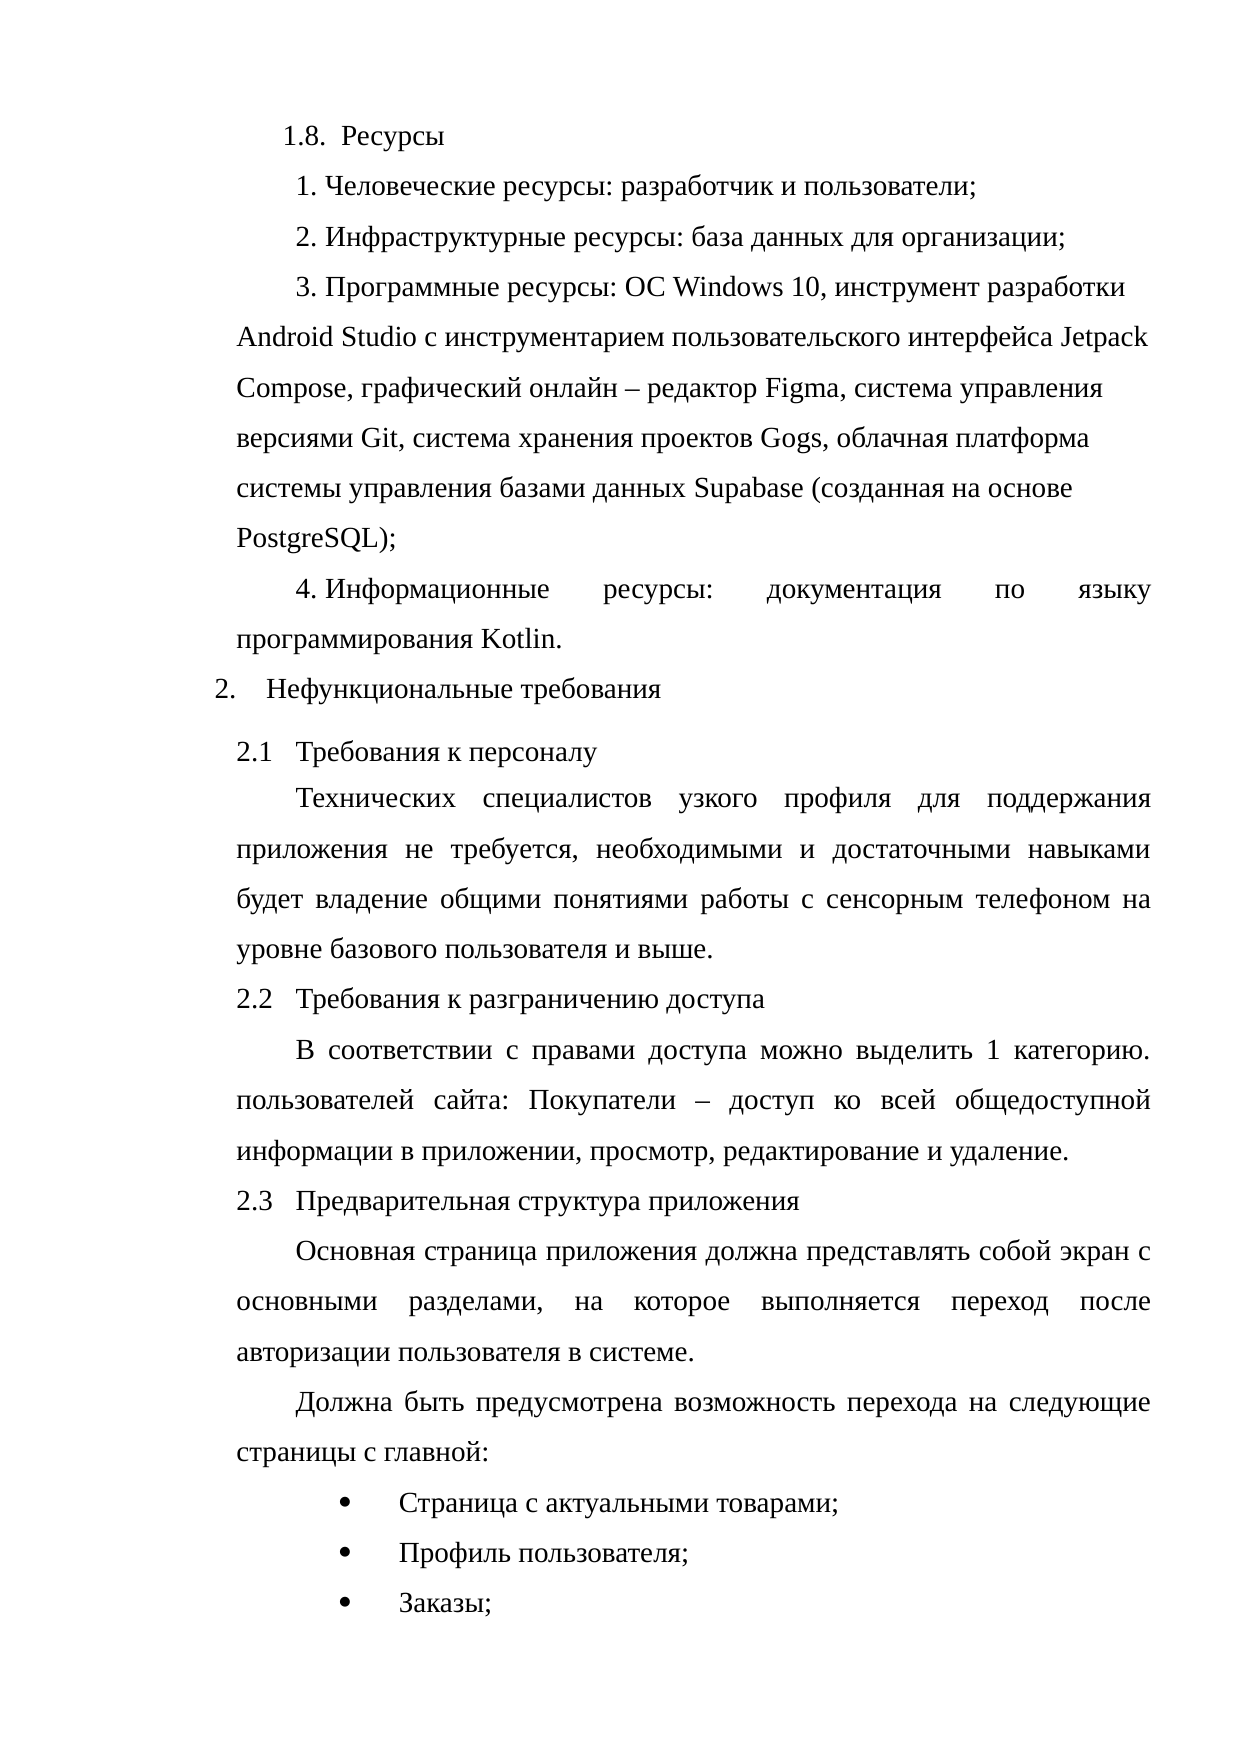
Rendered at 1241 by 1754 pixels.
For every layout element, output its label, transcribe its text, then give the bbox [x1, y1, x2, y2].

list Предварительная структура приложения [177, 1183, 1152, 1216]
list Ресурсы [282, 118, 1152, 152]
list Нефункциональные требования [177, 672, 1152, 705]
list Требования к разграничению доступа [177, 982, 1152, 1015]
list Заказы; [236, 1586, 1152, 1619]
list Профиль пользователя; [236, 1535, 1152, 1569]
list Информационные ресурсы: документация по языку программирования Kotlin. [236, 571, 1152, 655]
text Основная страница приложения должна представлять собой экран с основными разделами, на которое выполняется переход после авторизации пользователя в системе. [236, 1233, 1152, 1367]
text Должна быть предусмотрена возможность перехода на следующие страницы с главной: [236, 1384, 1152, 1468]
list Требования к персоналу [177, 734, 1152, 768]
list Инфраструктурные ресурсы: база данных для организации; [236, 219, 1152, 252]
text В соответствии с правами доступа можно выделить 1 категорию. пользователей сайта: Покупатели – доступ ко всей общедоступной информации в приложении, просмотр, редактирование и удаление. [236, 1032, 1152, 1166]
text Технических специалистов узкого профиля для поддержания приложения не требуется, необходимыми и достаточными навыками будет владение общими понятиями работы с сенсорным телефоном на уровне базового пользователя и выше. [236, 780, 1152, 965]
list Страница с актуальными товарами; [236, 1485, 1152, 1518]
list Программные ресурсы: ОС Windows 10, инструмент разработки Android Studio c инструментарием пользовательского интерфейса Jetpack Compose, графический онлайн – редактор Figma, система управления версиями Git, система хранения проектов Gogs, облачная платформа системы управления базами данных Supabase (созданная на основе PostgreSQL); [236, 269, 1152, 554]
list Человеческие ресурсы: разработчик и пользователи; [236, 168, 1152, 202]
